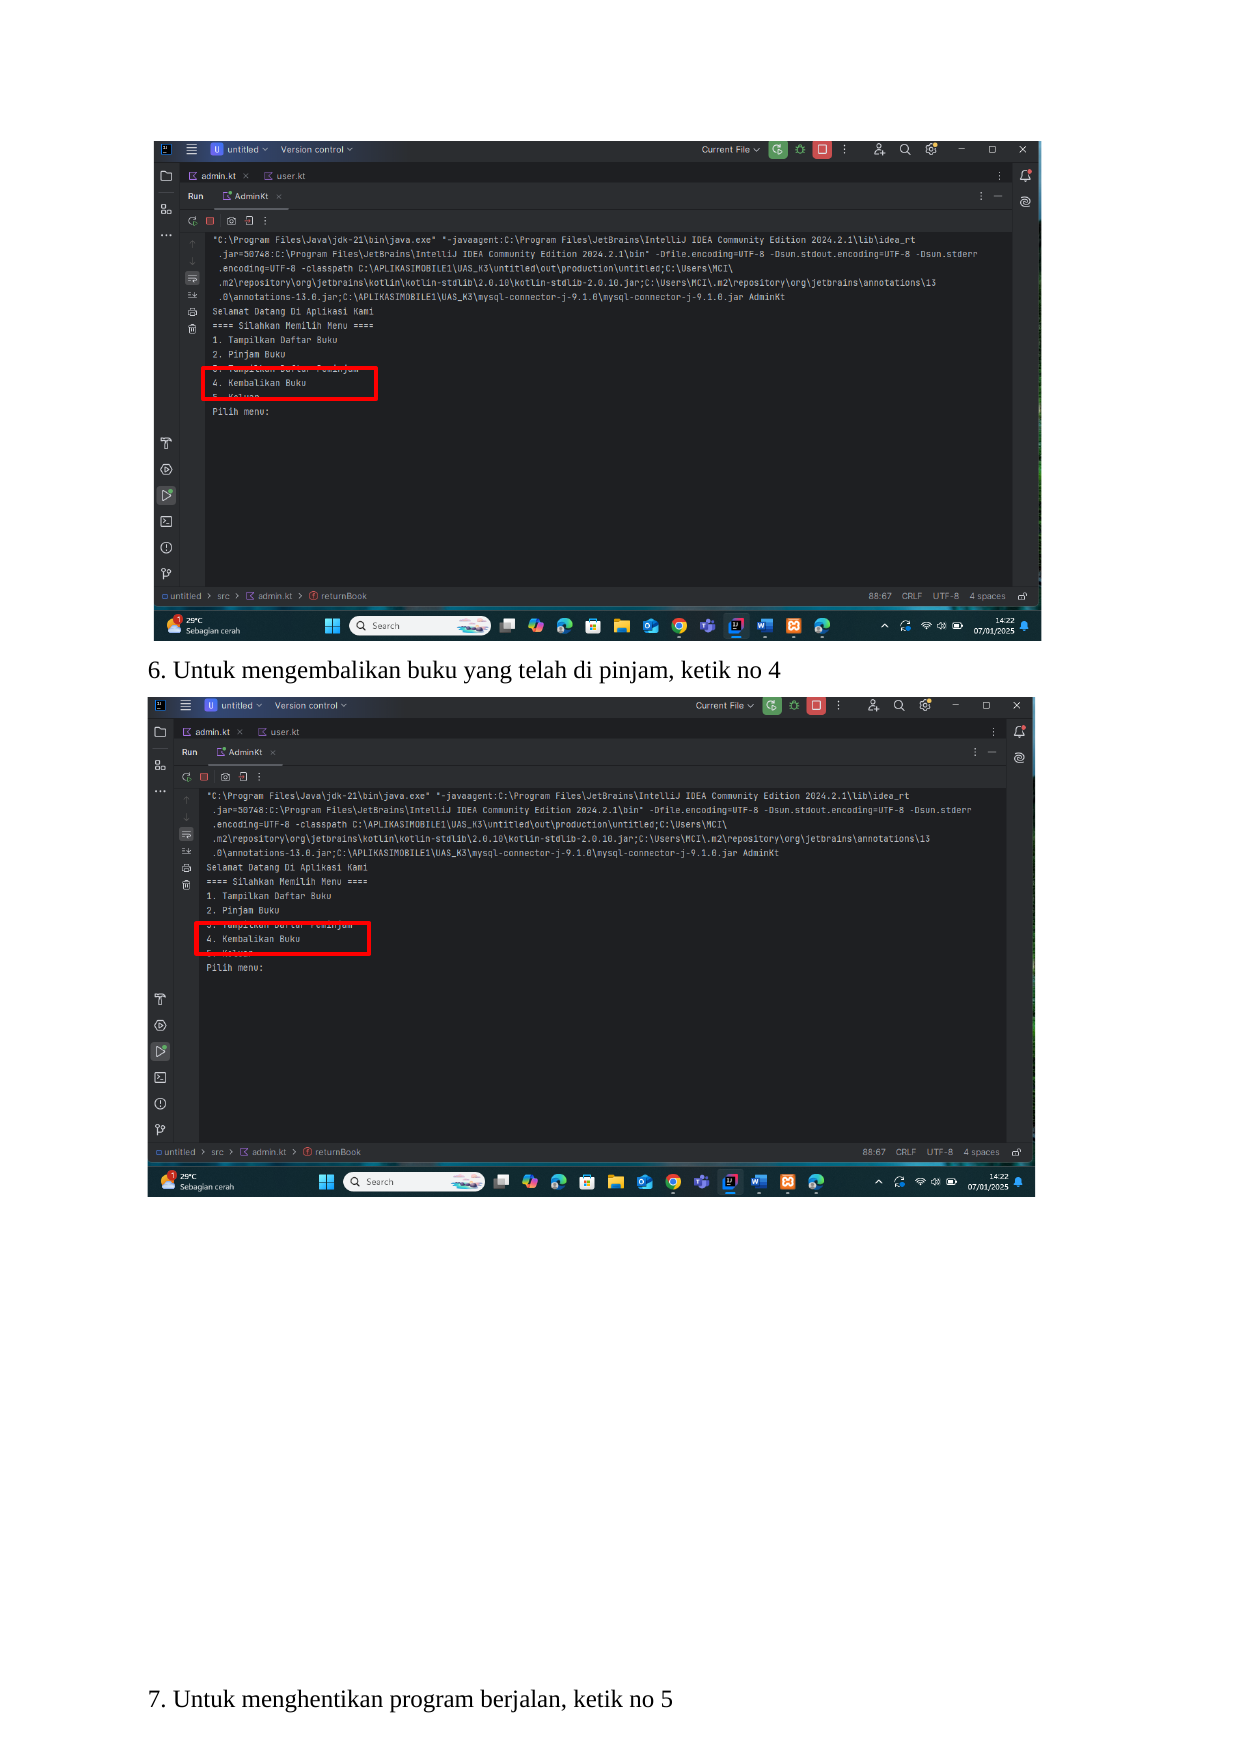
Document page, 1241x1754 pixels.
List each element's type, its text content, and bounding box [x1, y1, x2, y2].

picture [147, 697, 1035, 1197]
text 6. Untuk mengembalikan buku yang telah di pinjam, ketik no 4 [148, 655, 1137, 683]
picture [153, 141, 1042, 641]
text 7. Untuk menghentikan program berjalan, ketik no 5 [148, 1684, 1137, 1713]
